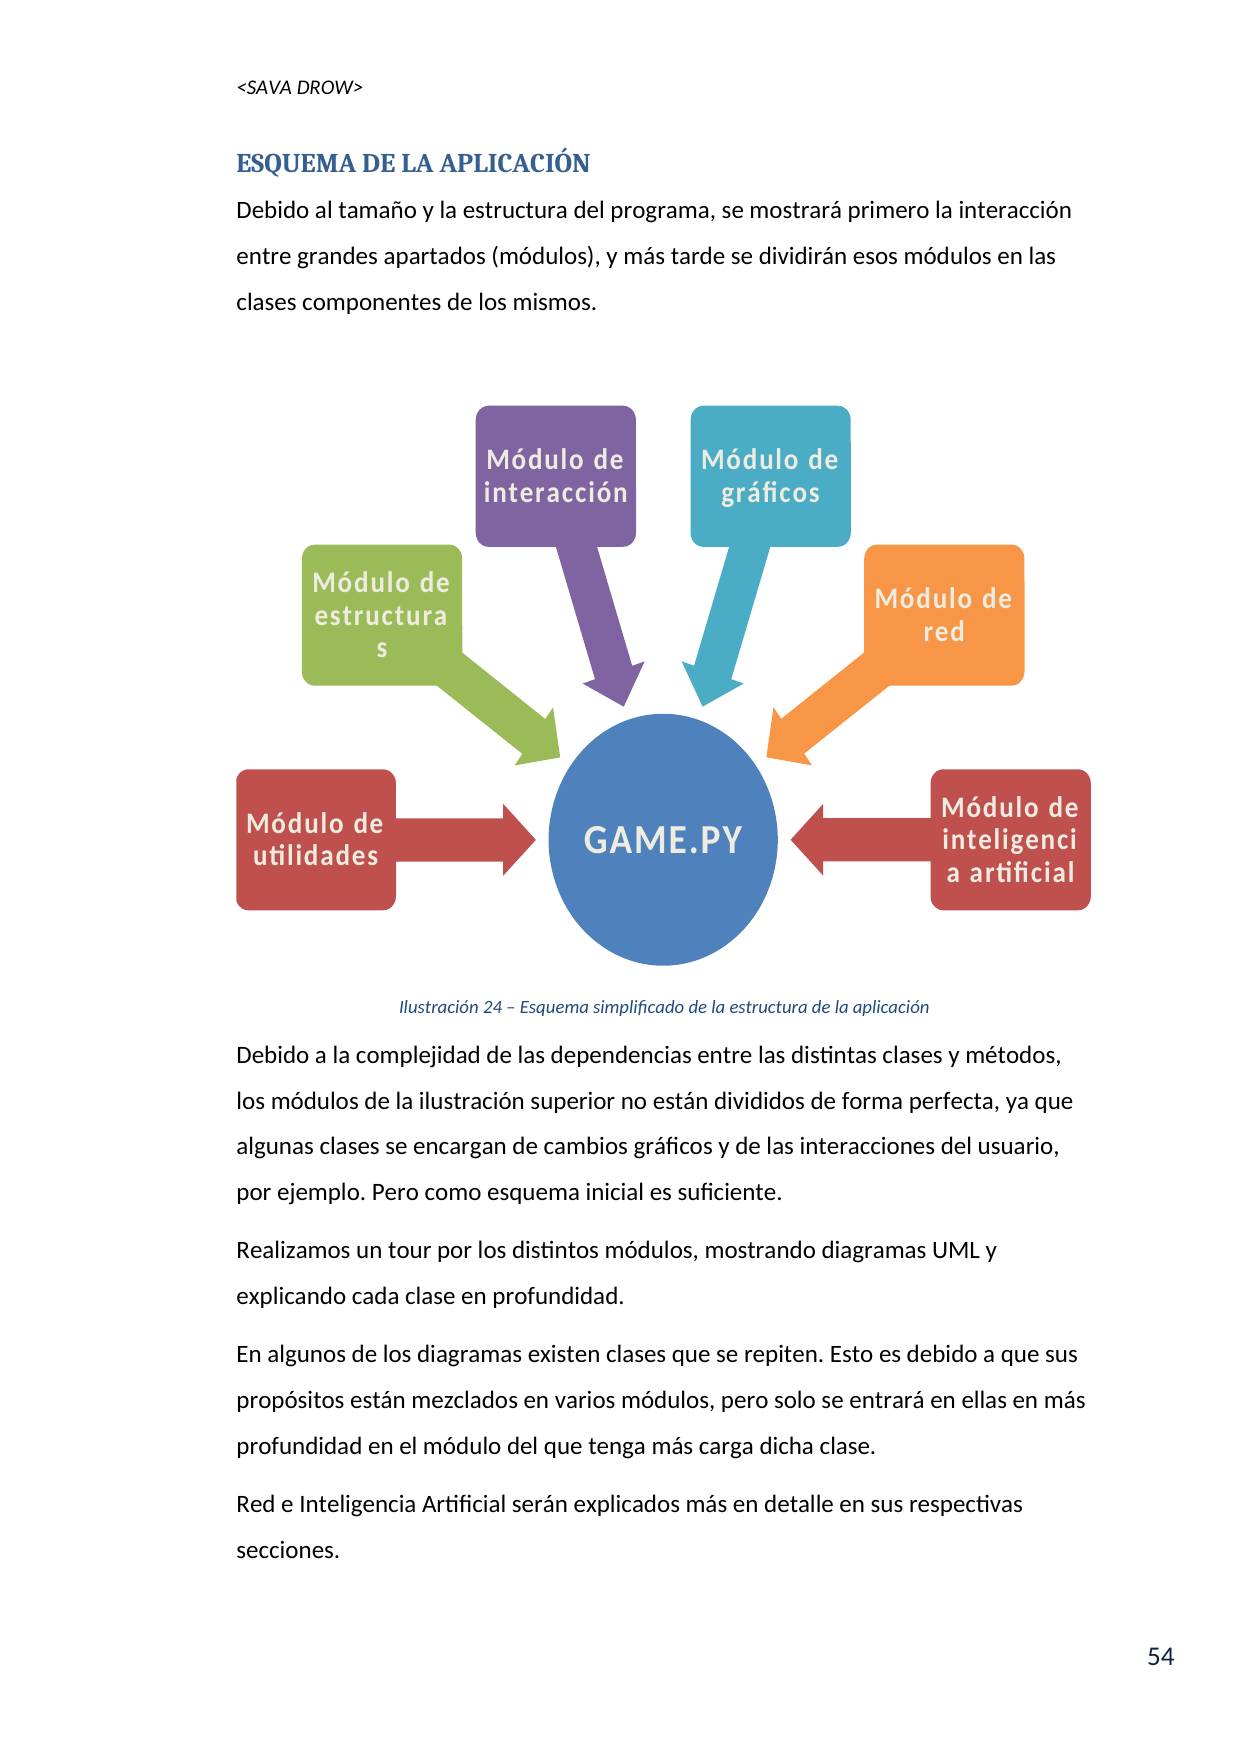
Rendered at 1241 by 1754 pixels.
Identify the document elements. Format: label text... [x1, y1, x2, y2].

subtitle ESQUEMA DE LA APLICACIÓN [236, 148, 1092, 179]
text Red e Inteligencia Artificial serán explicados más en detalle en sus respectivas secciones. [236, 1488, 1092, 1564]
text Debido al tamaño y la estructura del programa, se mostrará primero la interacción entre grandes apartados (módulos), y más tarde se dividirán esos módulos en las clases componentes de los mismos. [236, 194, 1092, 316]
text En algunos de los diagramas existen clases que se repiten. Esto es debido a que sus propósitos están mezclados en varios módulos, pero solo se entrará en ellas en más profundidad en el módulo del que tenga más carga dicha clase. [236, 1338, 1092, 1460]
text Realizamos un tour por los distintos módulos, mostrando diagramas UML y explicando cada clase en profundidad. [236, 1234, 1092, 1311]
text Debido a la complejidad de las dependencias entre las distintas clases y métodos, los módulos de la ilustración superior no están divididos de forma perfecta, ya que algunas clases se encargan de cambios gráficos y de las interacciones del usuario, por ejemplo. Pero como esquema inicial es suficiente. [236, 1039, 1092, 1207]
